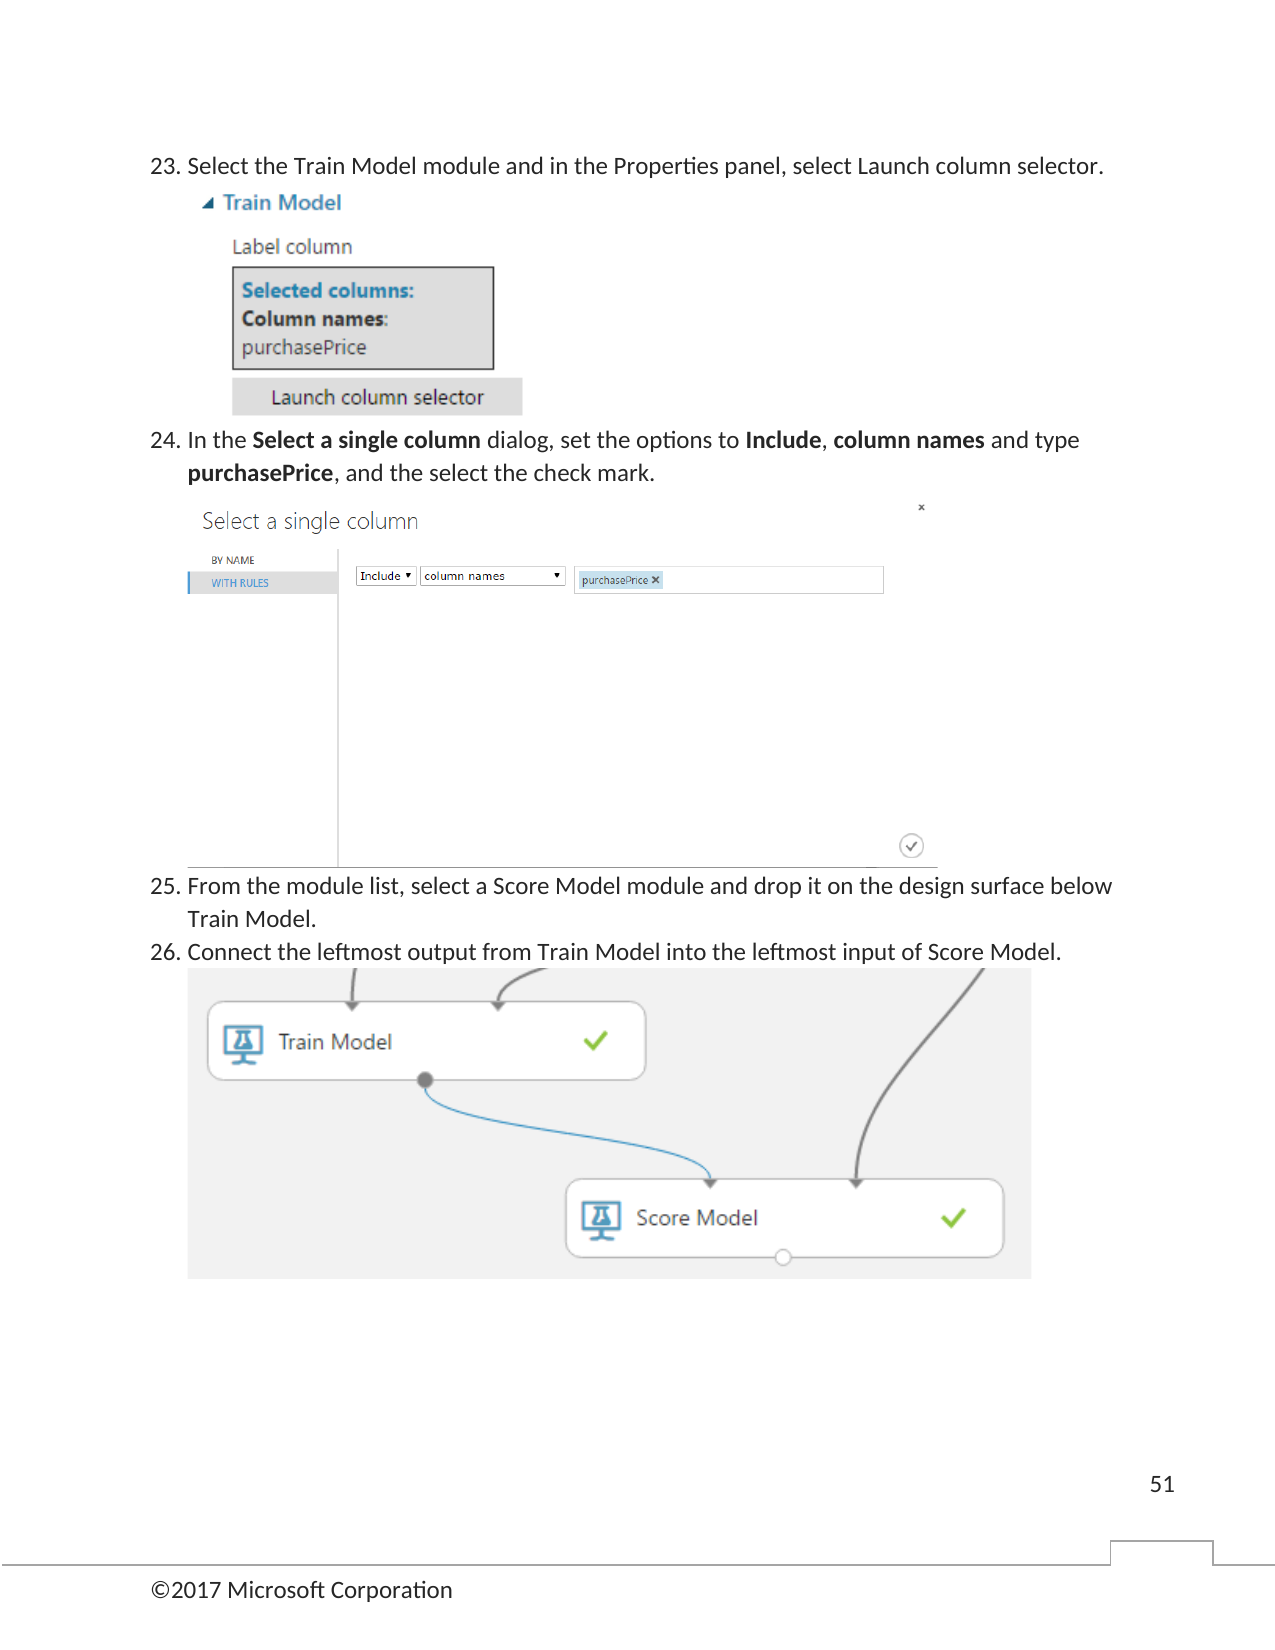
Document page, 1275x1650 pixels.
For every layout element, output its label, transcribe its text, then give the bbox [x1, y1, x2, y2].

picture [187, 968, 1032, 1279]
picture [187, 182, 539, 422]
picture [187, 490, 938, 868]
list Select the Train Model module and in the Properties panel, select Launch column selector. [150, 150, 1125, 181]
list From the module list, select a Score Model module and drop it on the design surface below Train Model. [150, 870, 1125, 933]
